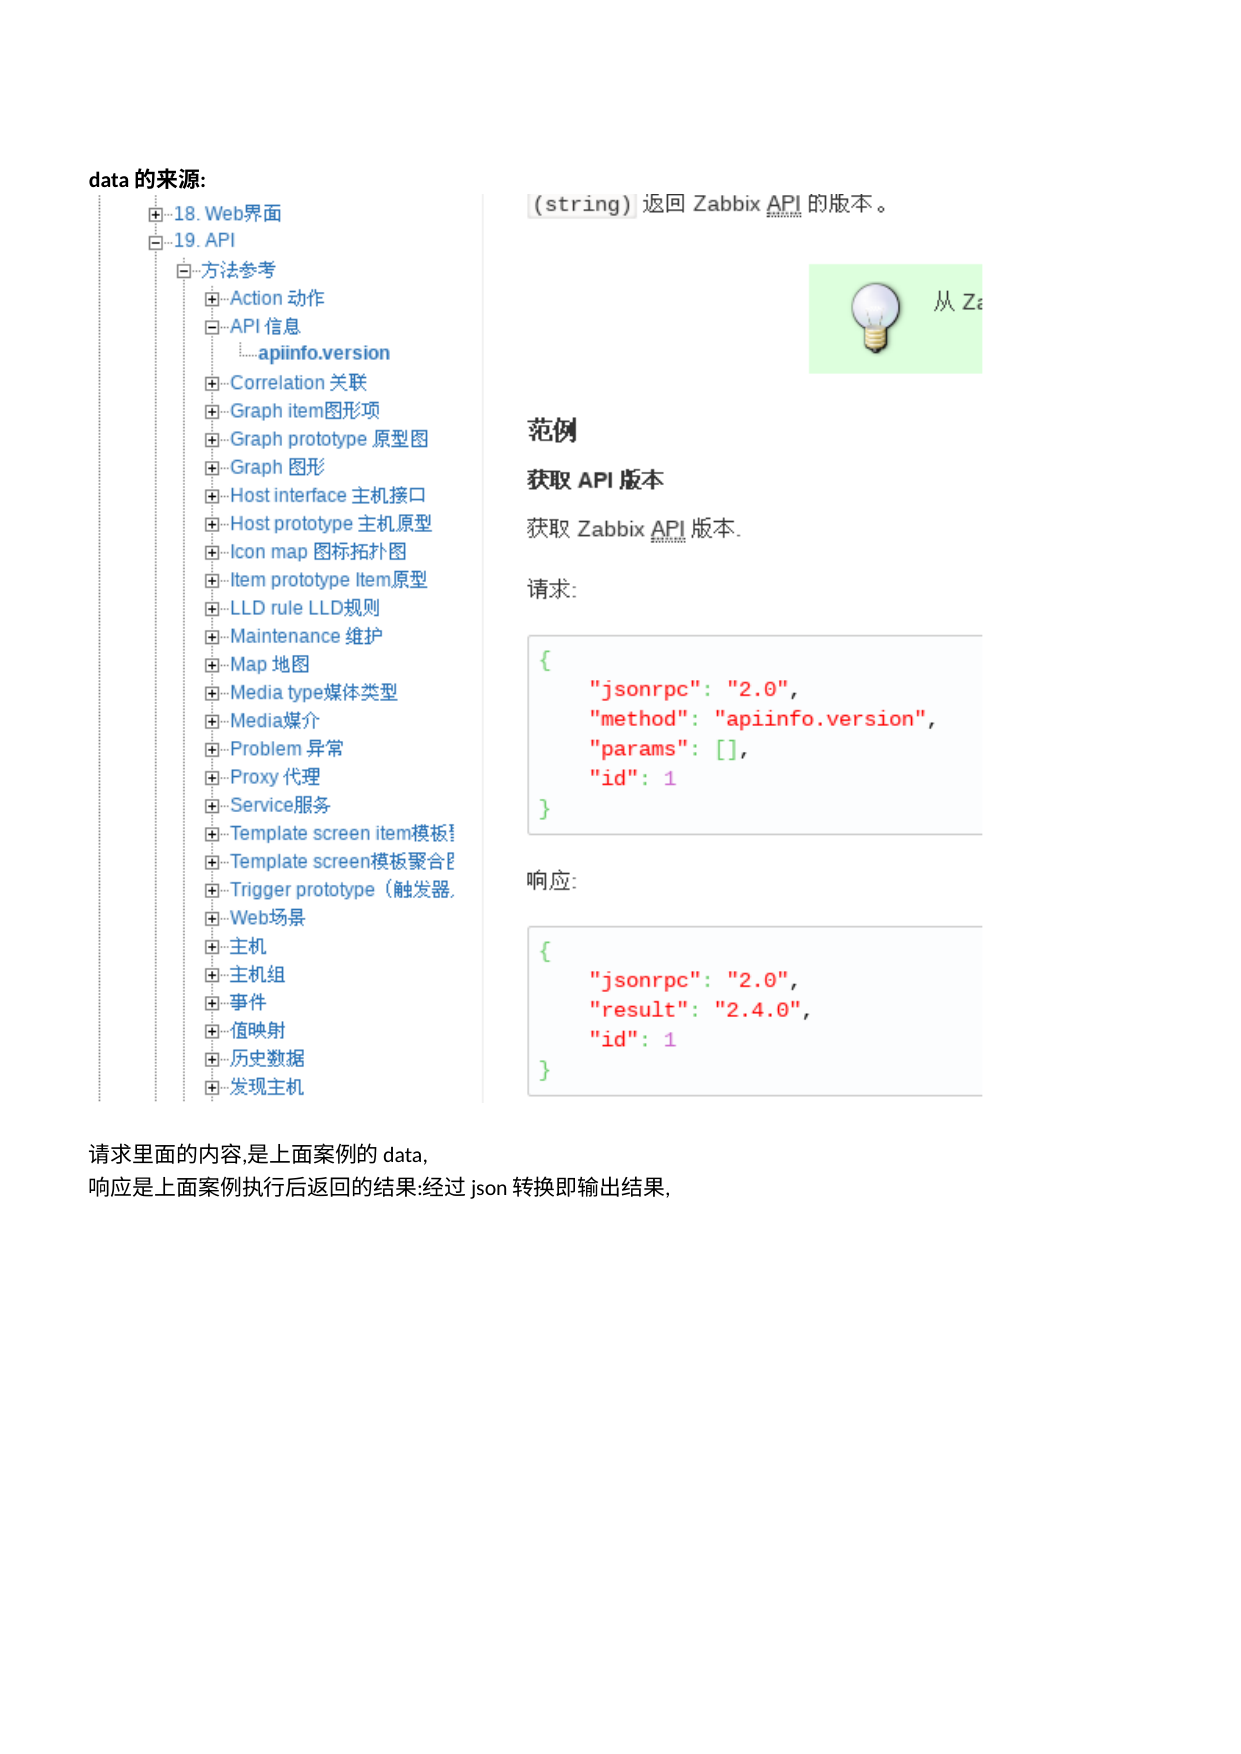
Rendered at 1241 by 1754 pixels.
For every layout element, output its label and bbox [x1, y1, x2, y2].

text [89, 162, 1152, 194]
picture [88, 194, 983, 1103]
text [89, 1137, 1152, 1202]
